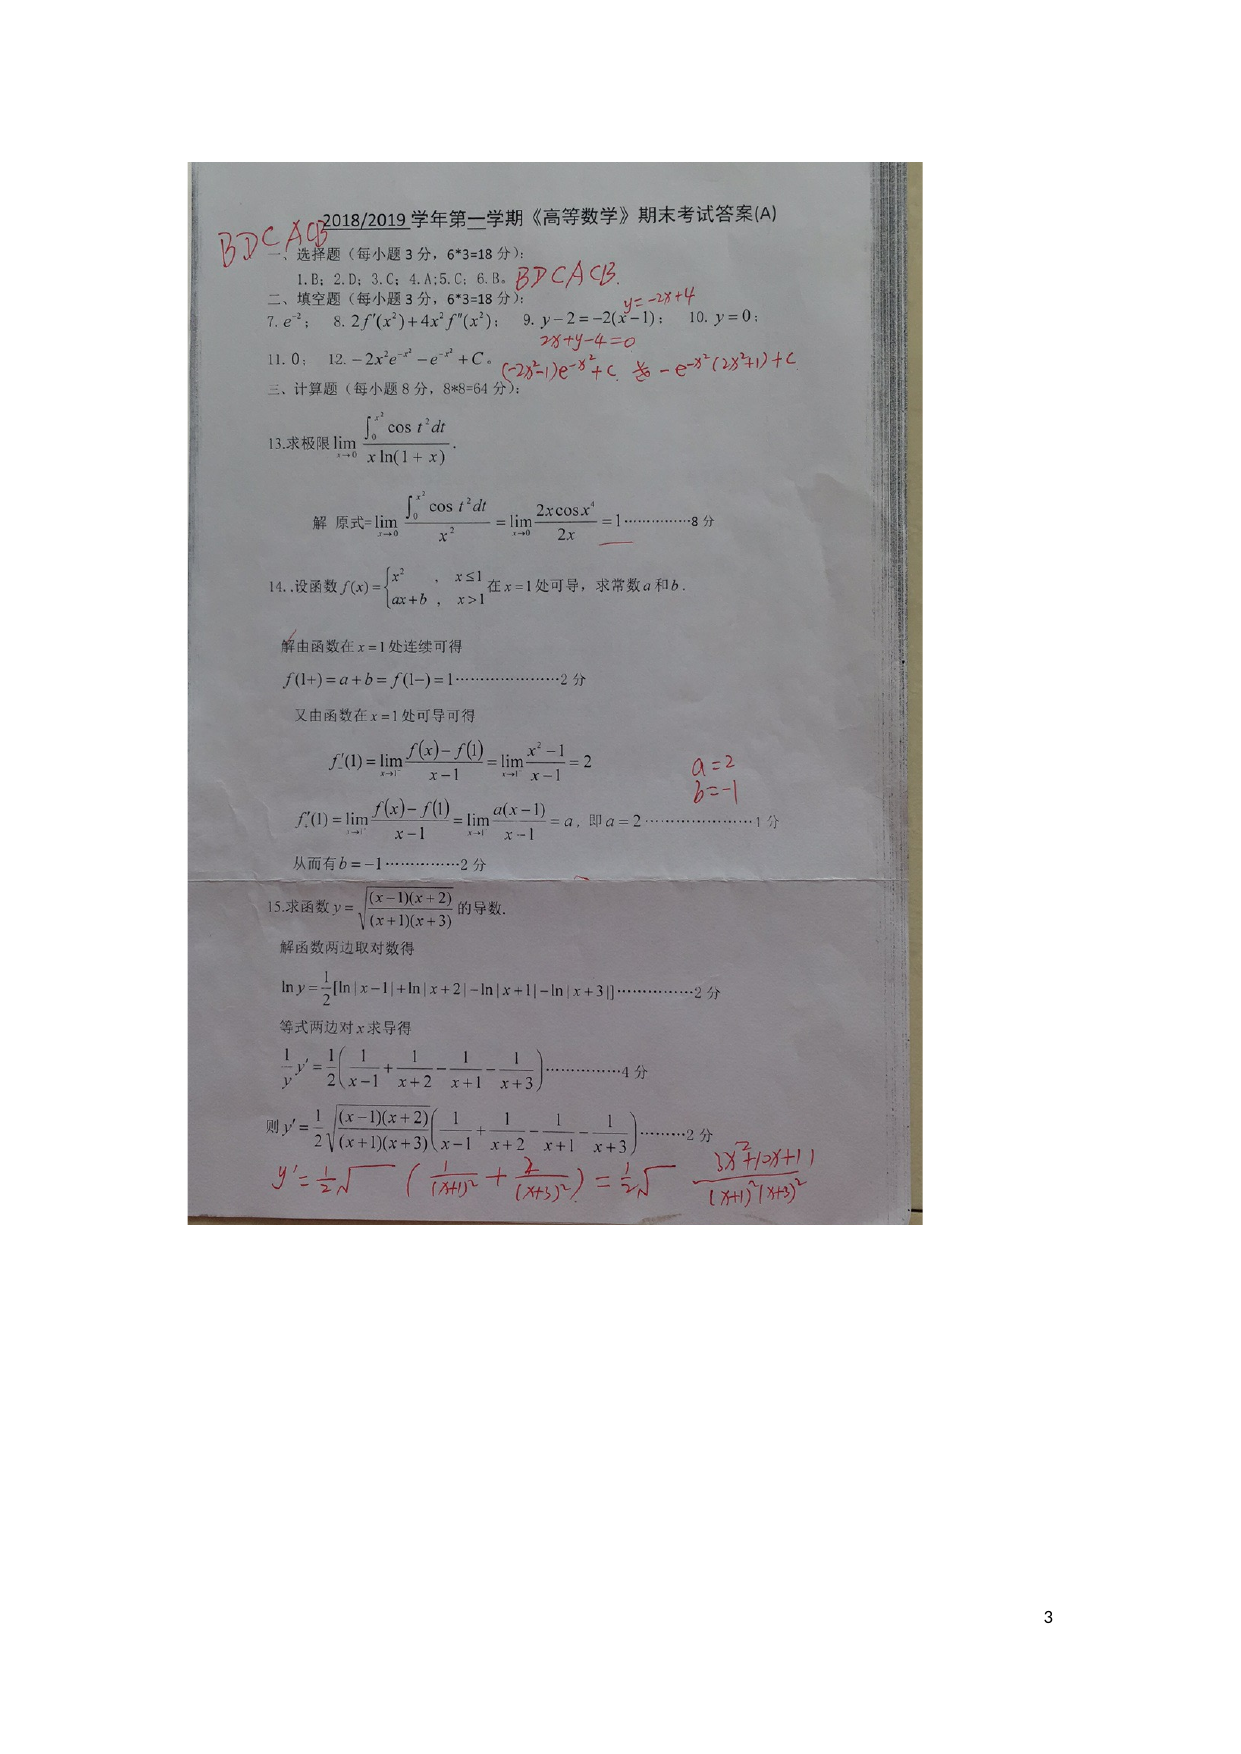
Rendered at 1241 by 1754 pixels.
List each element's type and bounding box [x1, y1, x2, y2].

picture [187, 162, 923, 1225]
